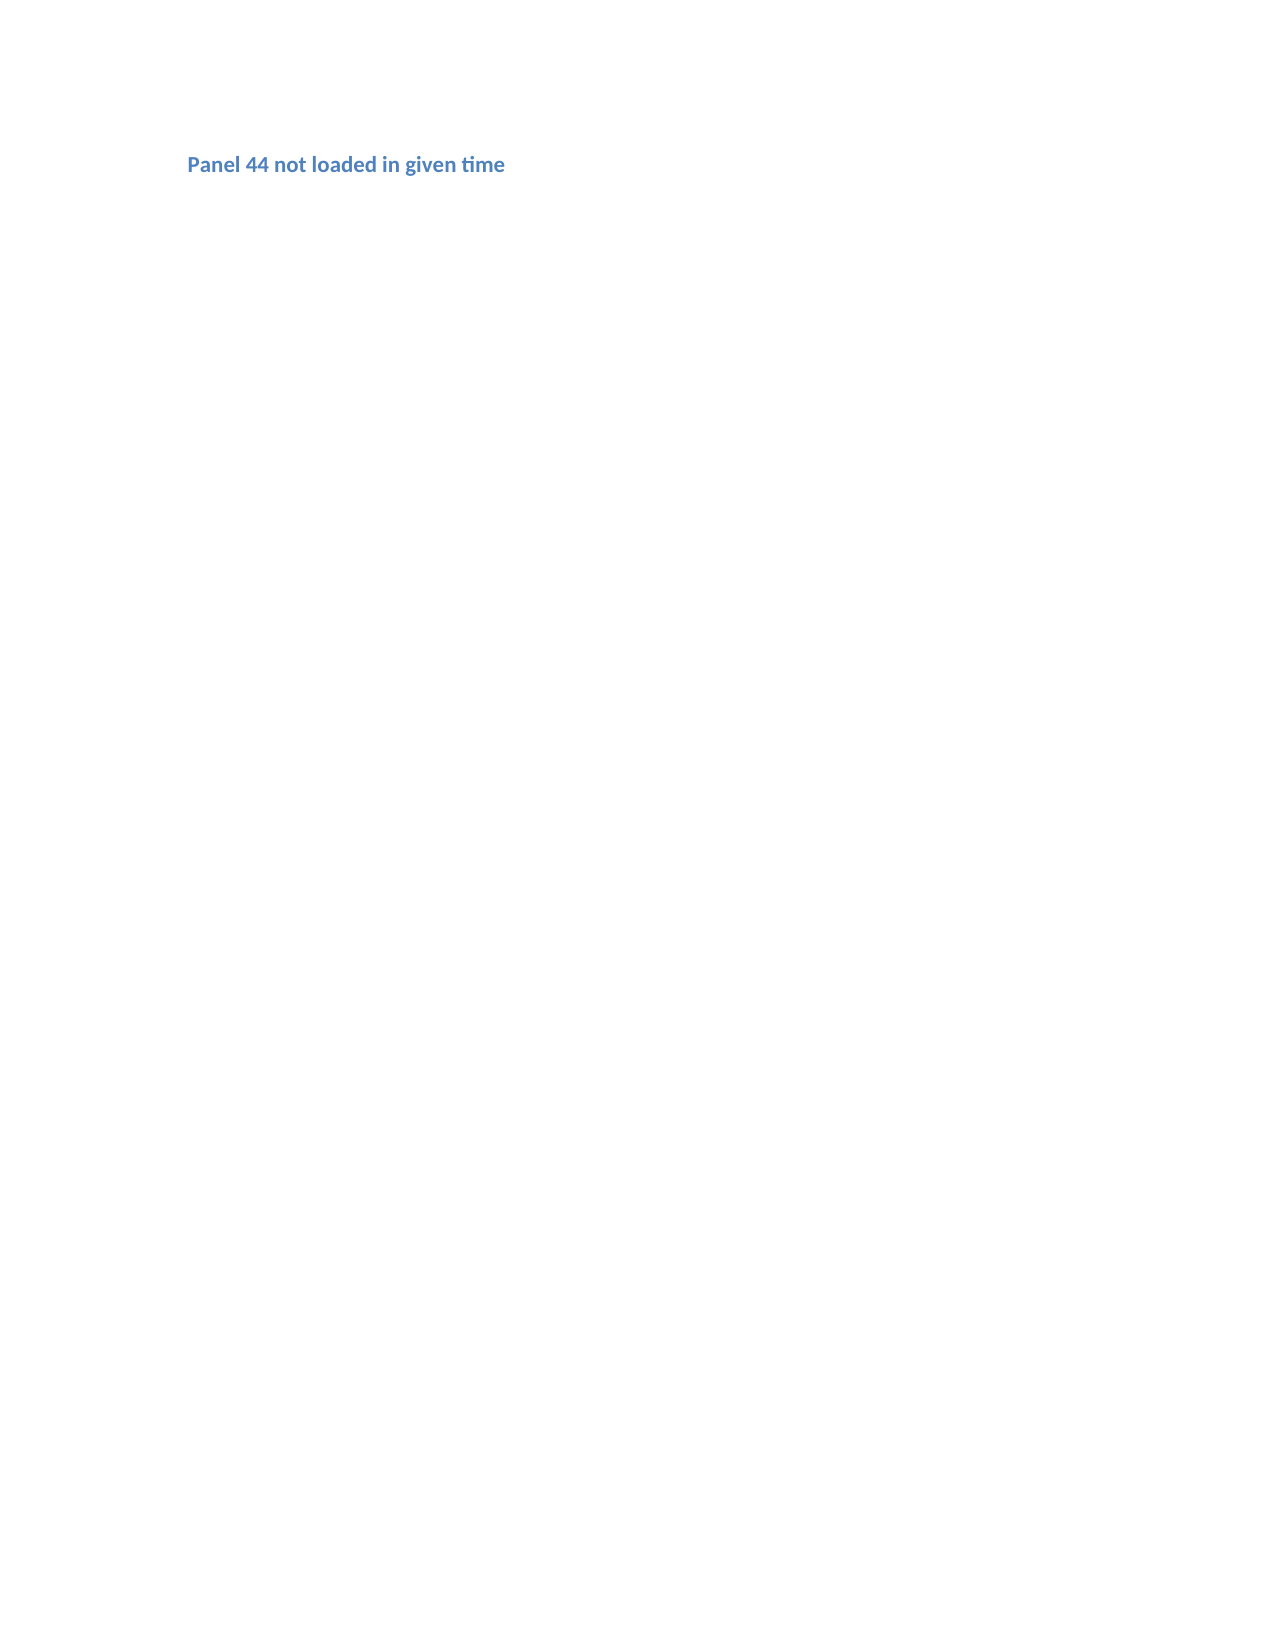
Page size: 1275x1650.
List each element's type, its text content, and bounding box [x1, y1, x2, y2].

subtitle Panel 44 not loaded in given time [187, 150, 1087, 178]
